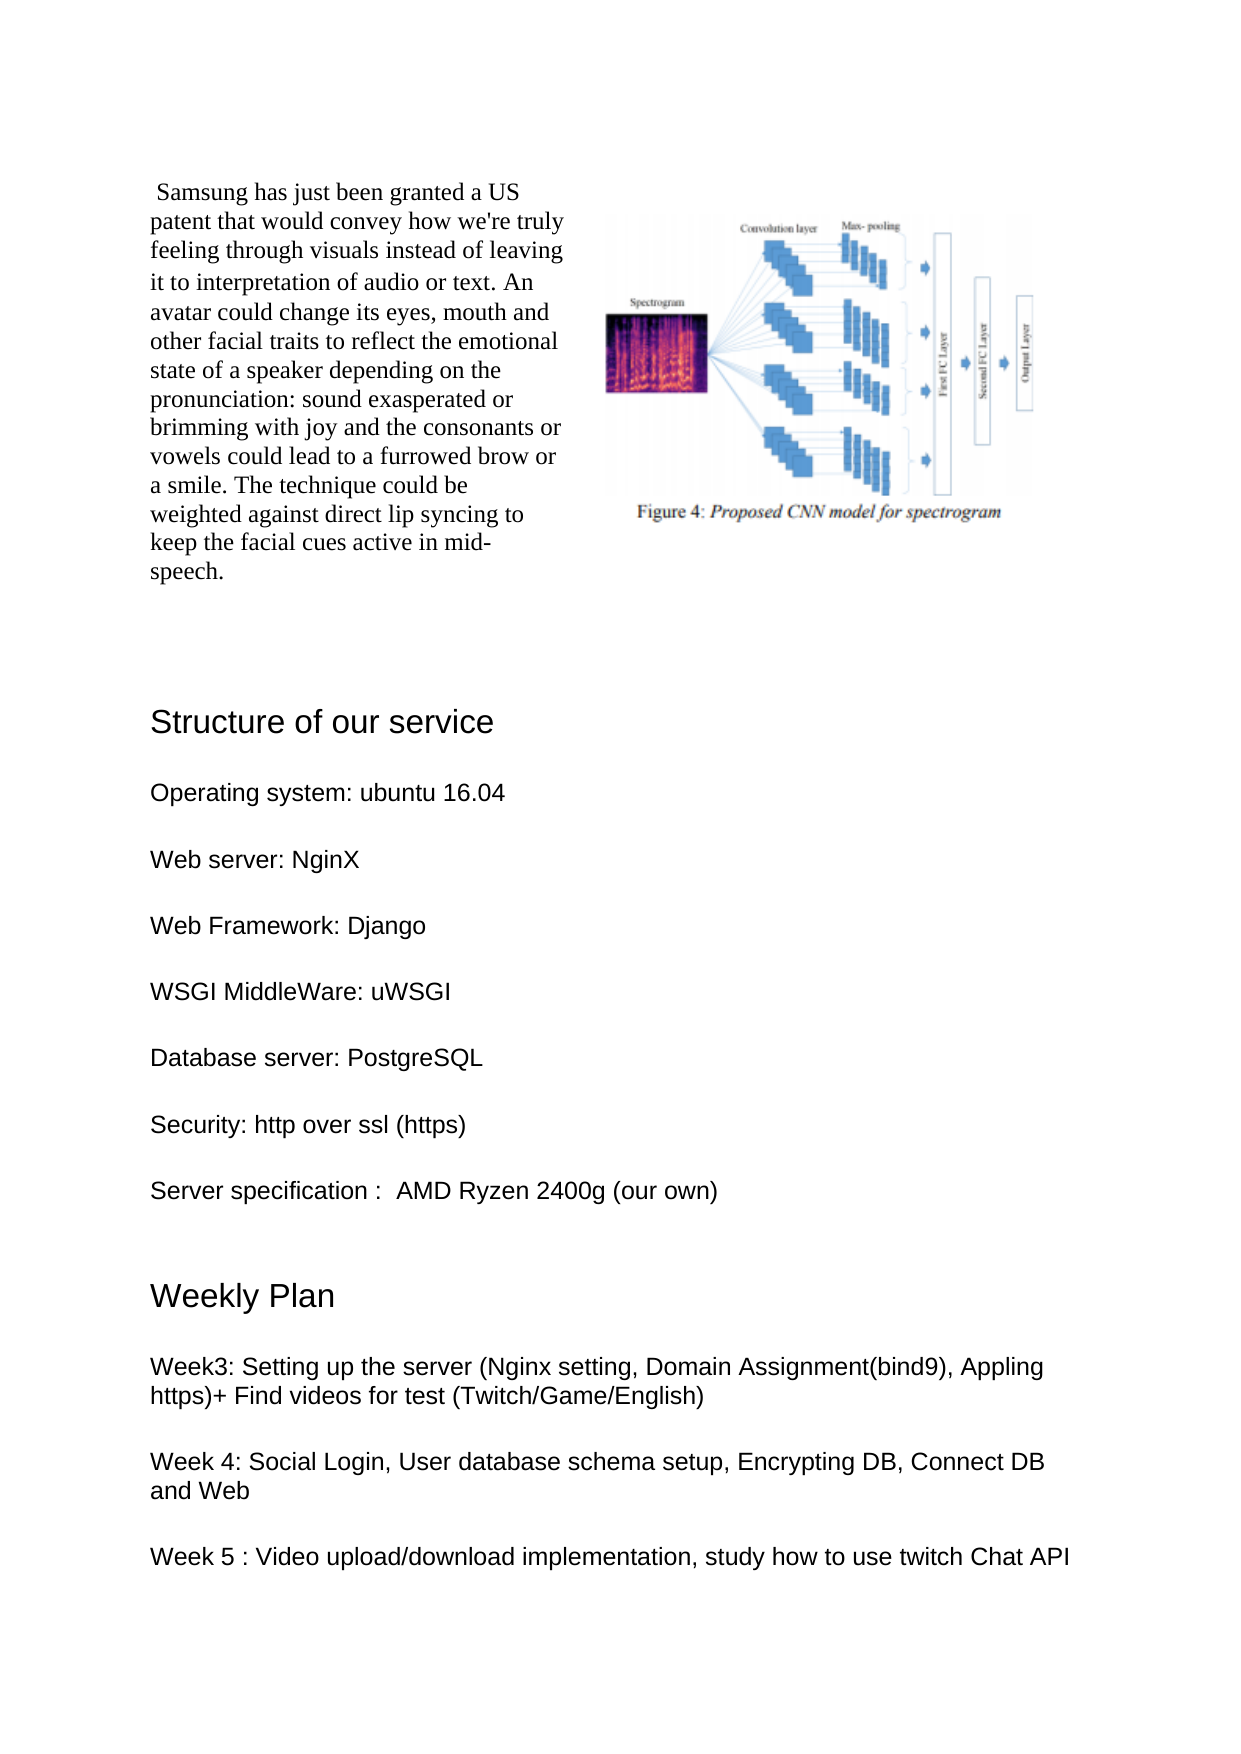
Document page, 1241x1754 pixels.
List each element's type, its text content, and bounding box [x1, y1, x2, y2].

picture [584, 203, 1082, 543]
text Operating system: ubuntu 16.04 [150, 778, 1090, 807]
text Web Framework: Django [150, 911, 1090, 940]
text Week 5 : Video upload/download implementation, study how to use twitch Chat API [150, 1542, 1090, 1571]
text WSGI MiddleWare: uWSGI [150, 977, 1090, 1006]
text Server specification : AMD Ryzen 2400g (our own) [150, 1176, 1090, 1205]
text Web server: NginX [150, 845, 1090, 873]
text Security: http over ssl (https) [150, 1110, 1090, 1138]
text Structure of our service [150, 702, 1090, 741]
text Week 4: Social Login, User database schema setup, Encrypting DB, Connect DB and Web [150, 1447, 1090, 1504]
text Database server: PostgreSQL [150, 1043, 1090, 1072]
text Weekly Plan [150, 1276, 1090, 1314]
text Week3: Setting up the server (Nginx setting, Domain Assignment(bind9), Appling https)+ Find videos for test (Twitch/Game/English) [150, 1352, 1090, 1409]
